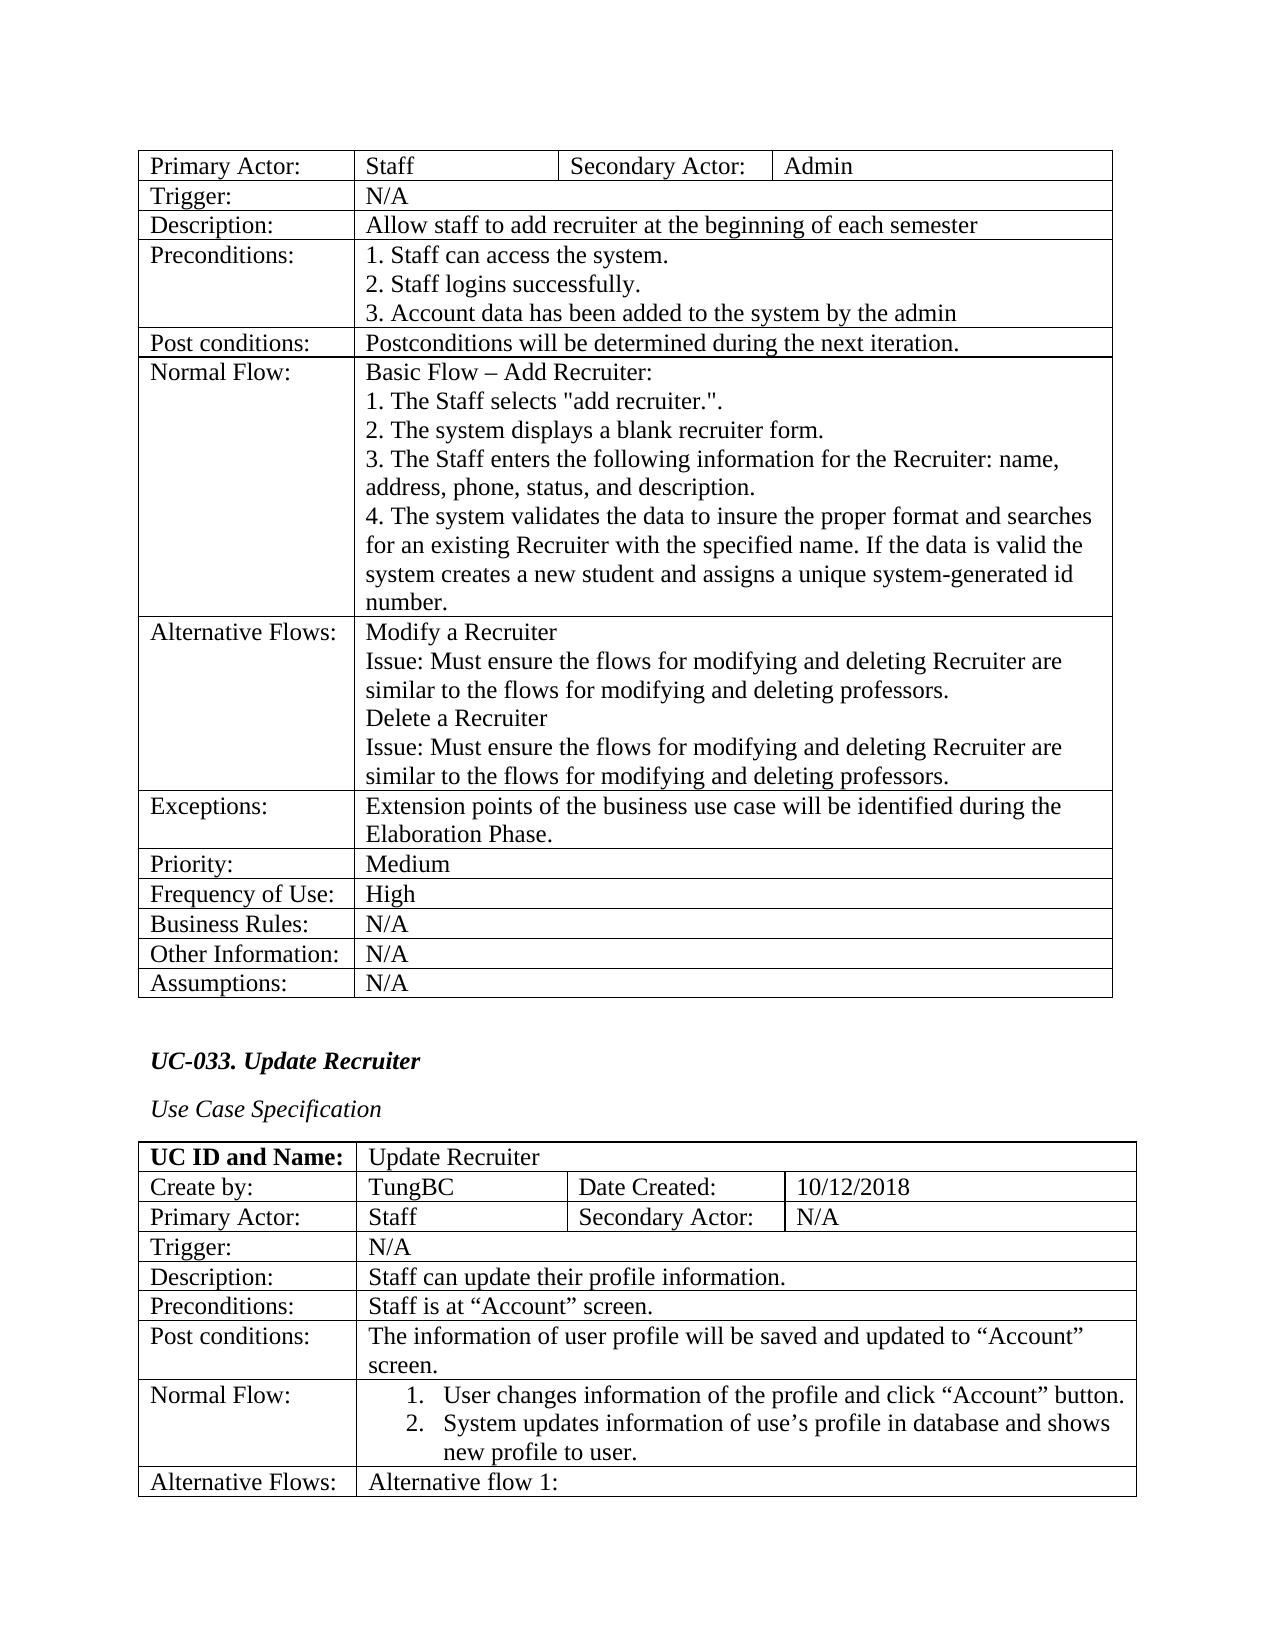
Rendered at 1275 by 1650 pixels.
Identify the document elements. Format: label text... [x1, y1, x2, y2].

table_cell Business Rules: [139, 909, 354, 938]
table_cell Alternative Flows: [139, 1467, 356, 1496]
table_cell N/A [786, 1202, 1136, 1231]
table_cell Create by: [139, 1172, 356, 1201]
table_cell Postconditions will be determined during the next iteration. [355, 328, 1112, 356]
table_cell Frequency of Use: [139, 879, 354, 908]
table_cell Staff [355, 151, 558, 180]
table_cell Exceptions: [139, 791, 354, 848]
table_cell User changes information of the profile and click “Account” button. System updates information of use’s profile in database and shows new profile to user. [357, 1380, 1136, 1466]
table_cell Post conditions: [139, 328, 354, 356]
table_cell Description: [139, 1262, 356, 1290]
table_cell Assumptions: [139, 969, 354, 997]
table_cell Allow staff to add recruiter at the beginning of each semester [355, 211, 1112, 239]
text Use Case Specification [150, 1094, 1125, 1122]
table_header Update Recruiter [357, 1143, 1136, 1171]
table_cell Priority: [139, 849, 354, 878]
table_cell N/A [355, 909, 1112, 938]
table_cell Extension points of the business use case will be identified during the Elaboration Phase. [355, 791, 1112, 848]
table_cell Normal Flow: [139, 1380, 356, 1466]
table_cell Description: [139, 211, 354, 239]
table_cell Primary Actor: [139, 1202, 356, 1231]
table_cell Preconditions: [139, 240, 354, 327]
table_cell Basic Flow – Add Recruiter: 1. The Staff selects "add recruiter.". 2. The system displays a blank recruiter form. 3. The Staff enters the following information for the Recruiter: name, address, phone, status, and description. 4. The system validates the data to insure the proper format and searches for an existing Recruiter with the specified name. If the data is valid the system creates a new student and assigns a unique system-generated id number. [355, 358, 1112, 616]
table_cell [357, 1467, 1136, 1496]
table_cell Secondary Actor: [559, 151, 772, 180]
table_cell Medium [355, 849, 1112, 878]
table_cell Trigger: [139, 181, 354, 209]
table_cell N/A [355, 969, 1112, 997]
table_cell 1. Staff can access the system. 2. Staff logins successfully. 3. Account data has been added to the system by the admin [355, 240, 1112, 327]
table_cell Post conditions: [139, 1321, 356, 1379]
table_cell N/A [355, 939, 1112, 967]
table_cell Modify a Recruiter Issue: Must ensure the flows for modifying and deleting Recruiter are similar to the flows for modifying and deleting professors. Delete a Recruiter Issue: Must ensure the flows for modifying and deleting Recruiter are similar to the flows for modifying and deleting professors. [355, 617, 1112, 790]
table_cell N/A [355, 181, 1112, 209]
table_cell Staff can update their profile information. [357, 1262, 1136, 1290]
table_cell Trigger: [139, 1232, 356, 1261]
table_cell N/A [357, 1232, 1136, 1261]
table_cell Admin [773, 151, 1112, 180]
table_cell 10/12/2018 [786, 1172, 1136, 1201]
table_cell Preconditions: [139, 1291, 356, 1320]
table_cell Other Information: [139, 939, 354, 967]
table_cell High [355, 879, 1112, 908]
text UC-033. Update Recruiter [150, 1046, 1125, 1075]
table_cell Alternative Flows: [139, 617, 354, 790]
table_cell Staff [357, 1202, 567, 1231]
table_cell TungBC [357, 1172, 567, 1201]
table_cell Staff is at “Account” screen. [357, 1291, 1136, 1320]
table_cell Secondary Actor: [568, 1202, 784, 1231]
table_cell Normal Flow: [139, 358, 354, 616]
table_cell Date Created: [568, 1172, 784, 1201]
table_cell The information of user profile will be saved and updated to “Account” screen. [357, 1321, 1136, 1379]
table_header UC ID and Name: [139, 1143, 356, 1171]
table_cell Primary Actor: [139, 151, 354, 180]
